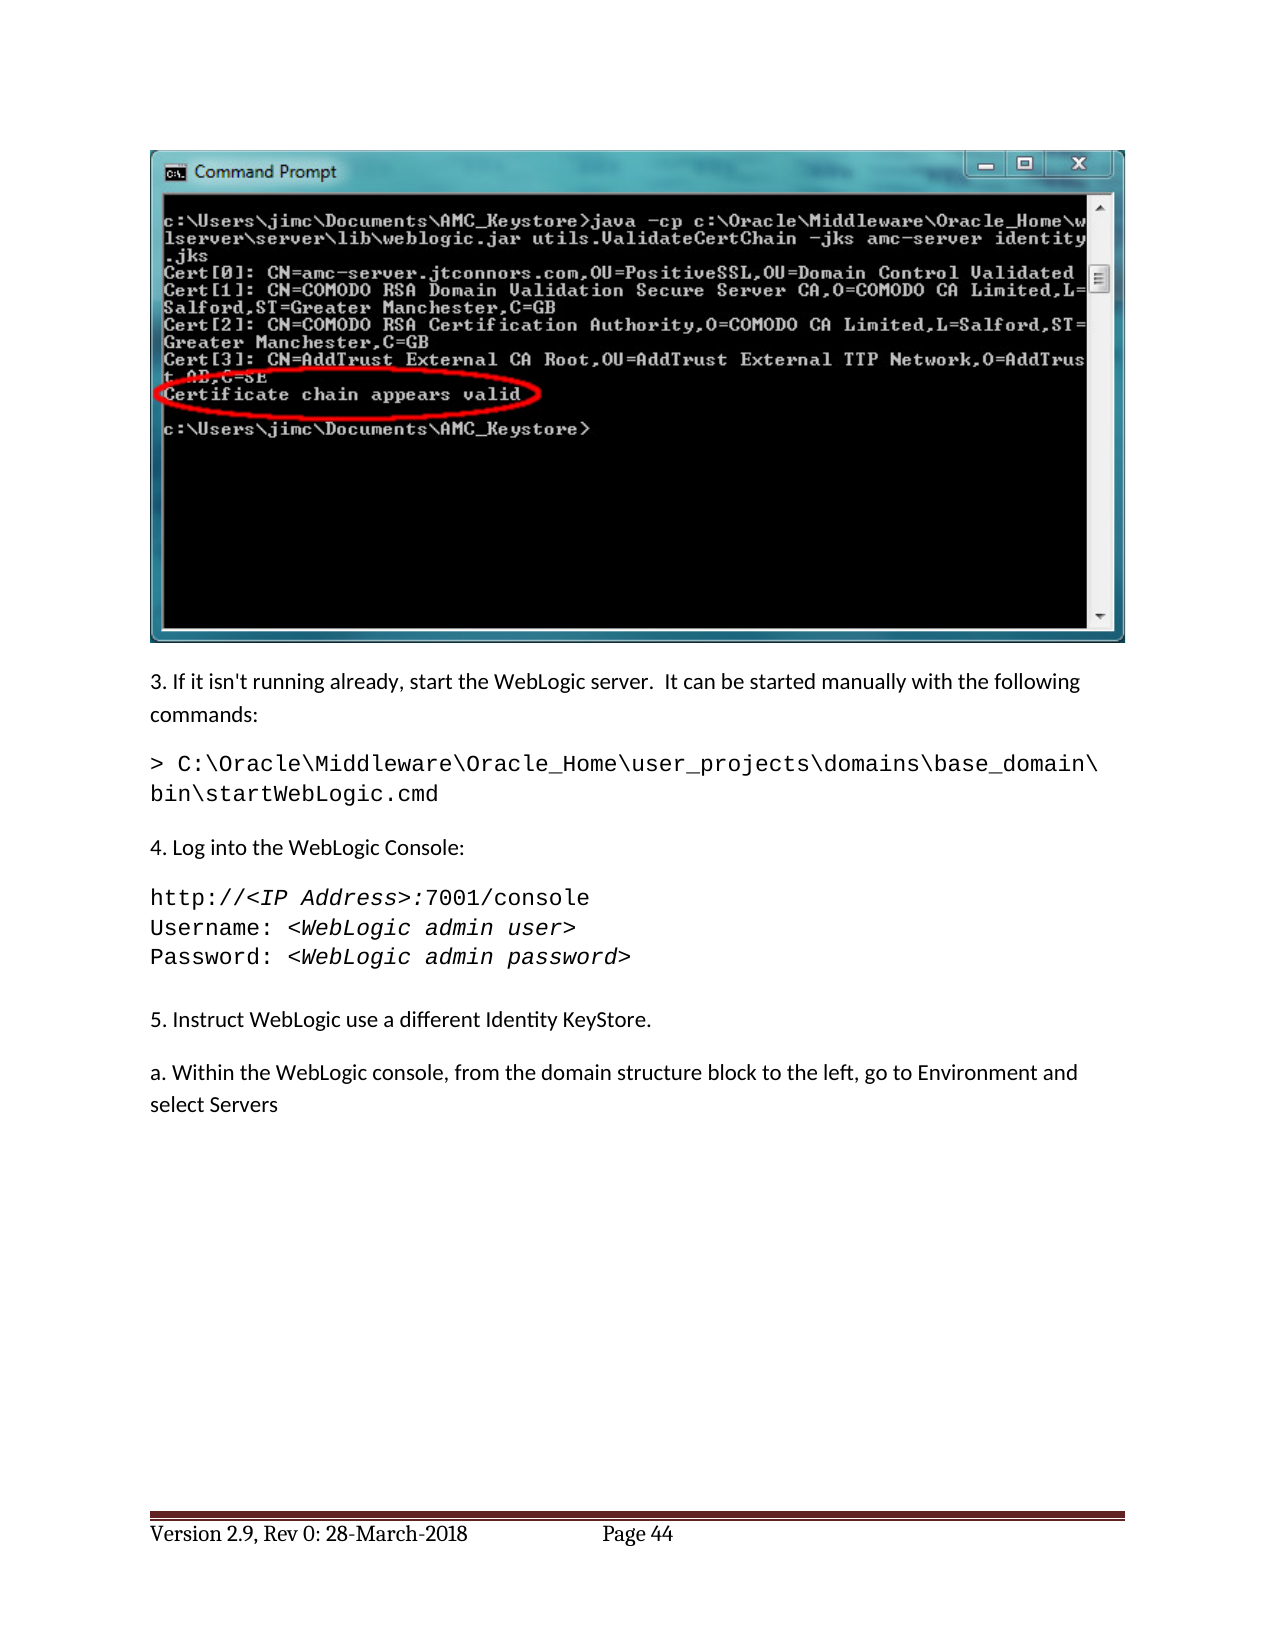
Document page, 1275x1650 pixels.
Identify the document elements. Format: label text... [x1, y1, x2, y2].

text 5. Instruct WebLogic use a different Identity KeyStore. [150, 1005, 1125, 1033]
text 3. If it isn't running already, start the WebLogic server. It can be started manually with the following commands: [150, 667, 1125, 728]
text Username: <WebLogic admin user> [150, 916, 1125, 942]
text http://<IP Address>:7001/console [150, 886, 1125, 912]
text > C:\Oracle\Middleware\Oracle_Home\user_projects\domains\base_domain\bin\startWebLogic.cmd [150, 753, 1125, 808]
text 4. Log into the WebLogic Console: [150, 833, 1125, 861]
text a. Within the WebLogic console, from the domain structure block to the left, go to Environment and select Servers [150, 1058, 1125, 1118]
text Password: <WebLogic admin password> [150, 946, 1125, 972]
picture [150, 150, 1125, 643]
